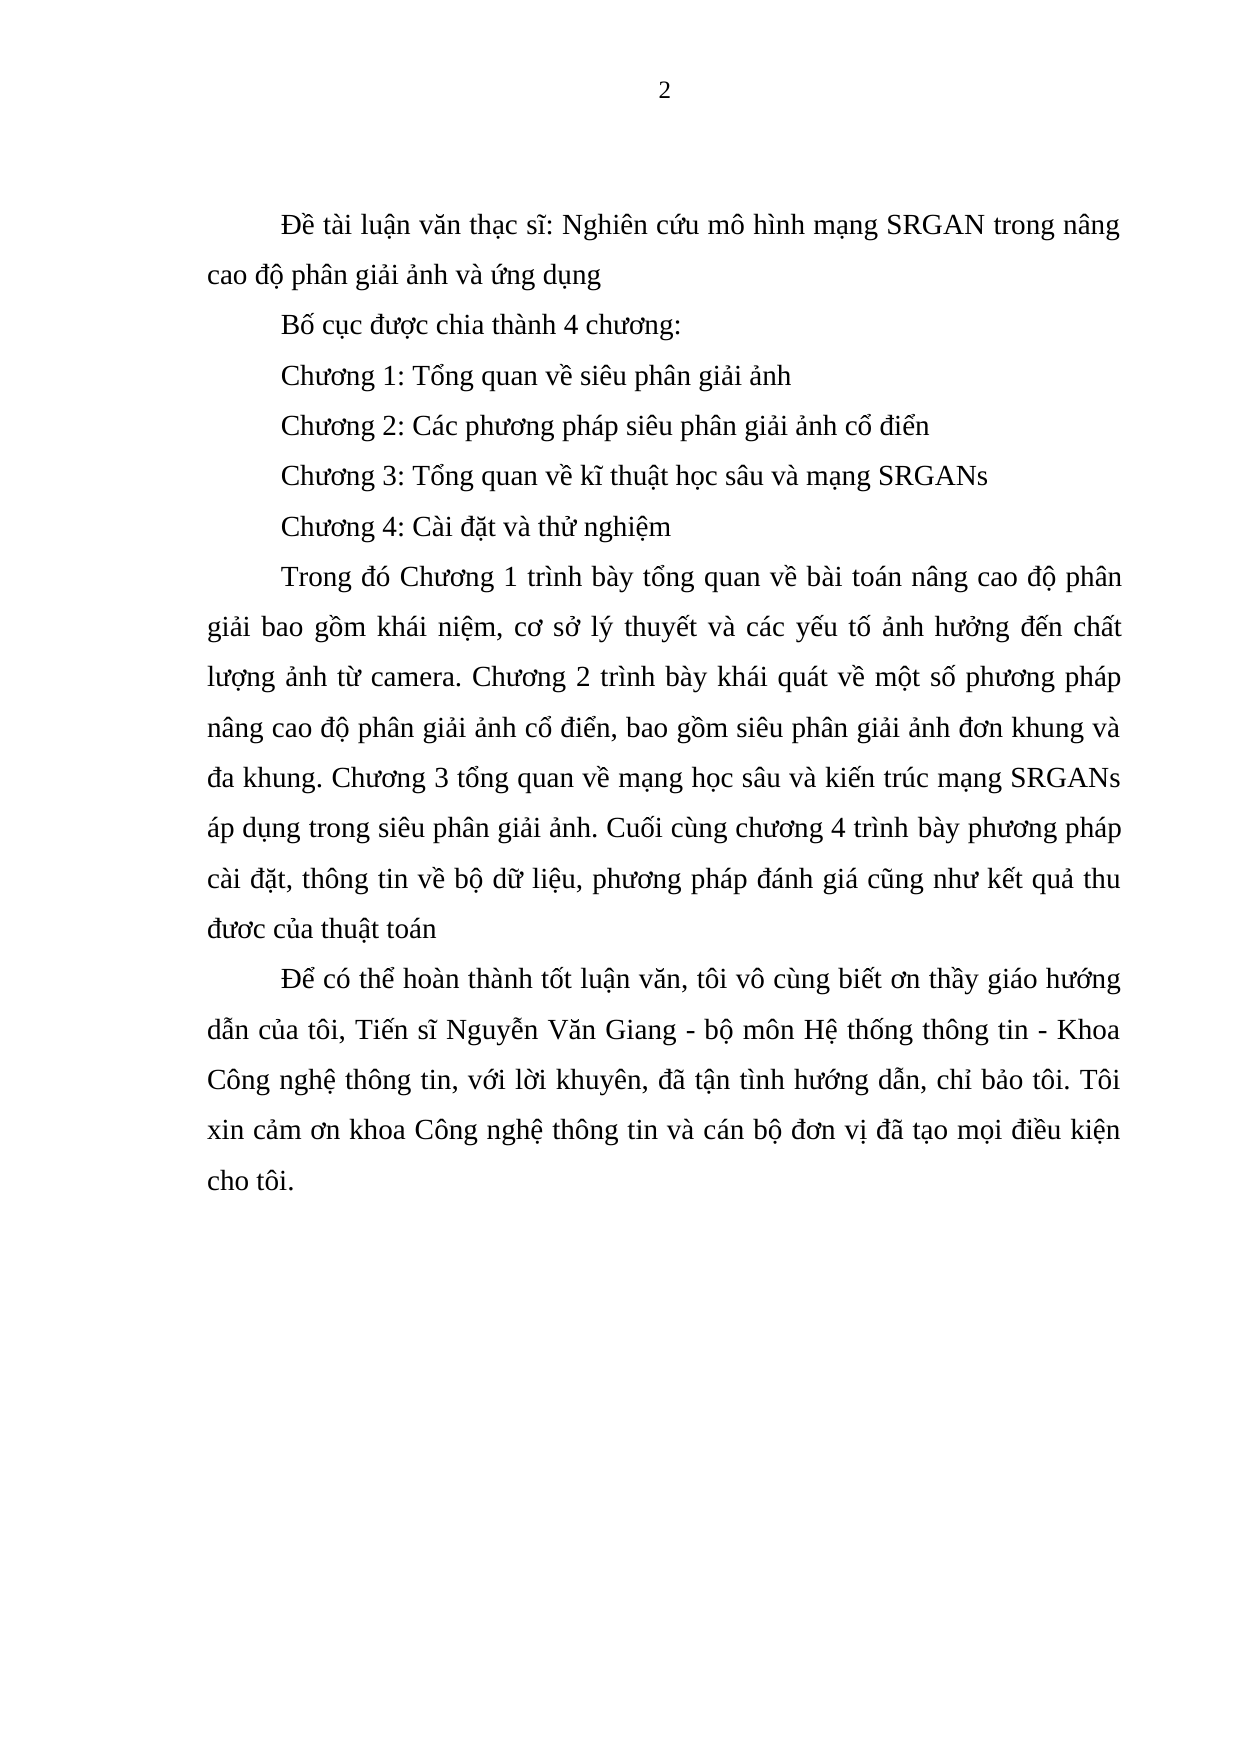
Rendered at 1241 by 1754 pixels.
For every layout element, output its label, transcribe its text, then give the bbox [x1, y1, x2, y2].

text Chương 4: Cài đặt và thử nghiệm [207, 509, 1122, 542]
text Chương 3: Tổng quan về kĩ thuật học sâu và mạng SRGANs [207, 458, 1122, 492]
text Để có thể hoàn thành tốt luận văn, tôi vô cùng biết ơn thầy giáo hướng dẫn của tôi, Tiến sĩ Nguyễn Văn Giang - bộ môn Hệ thống thông tin - Khoa Công nghệ thông tin, với lời khuyên, đã tận tình hướng dẫn, chỉ bảo tôi. Tôi xin cảm ơn khoa Công nghệ thông tin và cán bộ đơn vị đã tạo mọi điều kiện cho tôi. [207, 961, 1122, 1196]
text Bố cục được chia thành 4 chương: [207, 307, 1122, 341]
text Chương 1: Tổng quan về siêu phân giải ảnh [207, 358, 1122, 391]
text Chương 2: Các phương pháp siêu phân giải ảnh cổ điển [207, 408, 1122, 442]
text Trong đó Chương 1 trình bày tổng quan về bài toán nâng cao độ phân giải bao gồm khái niệm, cơ sở lý thuyết và các yếu tố ảnh hưởng đến chất lượng ảnh từ camera. Chương 2 trình bày khái quát về một số phương pháp nâng cao độ phân giải ảnh cổ điển, bao gồm siêu phân giải ảnh đơn khung và đa khung. Chương 3 tổng quan về mạng học sâu và kiến trúc mạng SRGANs áp dụng trong siêu phân giải ảnh. Cuối cùng chương 4 trình bày phương pháp cài đặt, thông tin về bộ dữ liệu, phương pháp đánh giá cũng như kết quả thu đươc của thuật toán [207, 559, 1122, 945]
text Đề tài luận văn thạc sĩ: Nghiên cứu mô hình mạng SRGAN trong nâng cao độ phân giải ảnh và ứng dụng [207, 207, 1122, 291]
